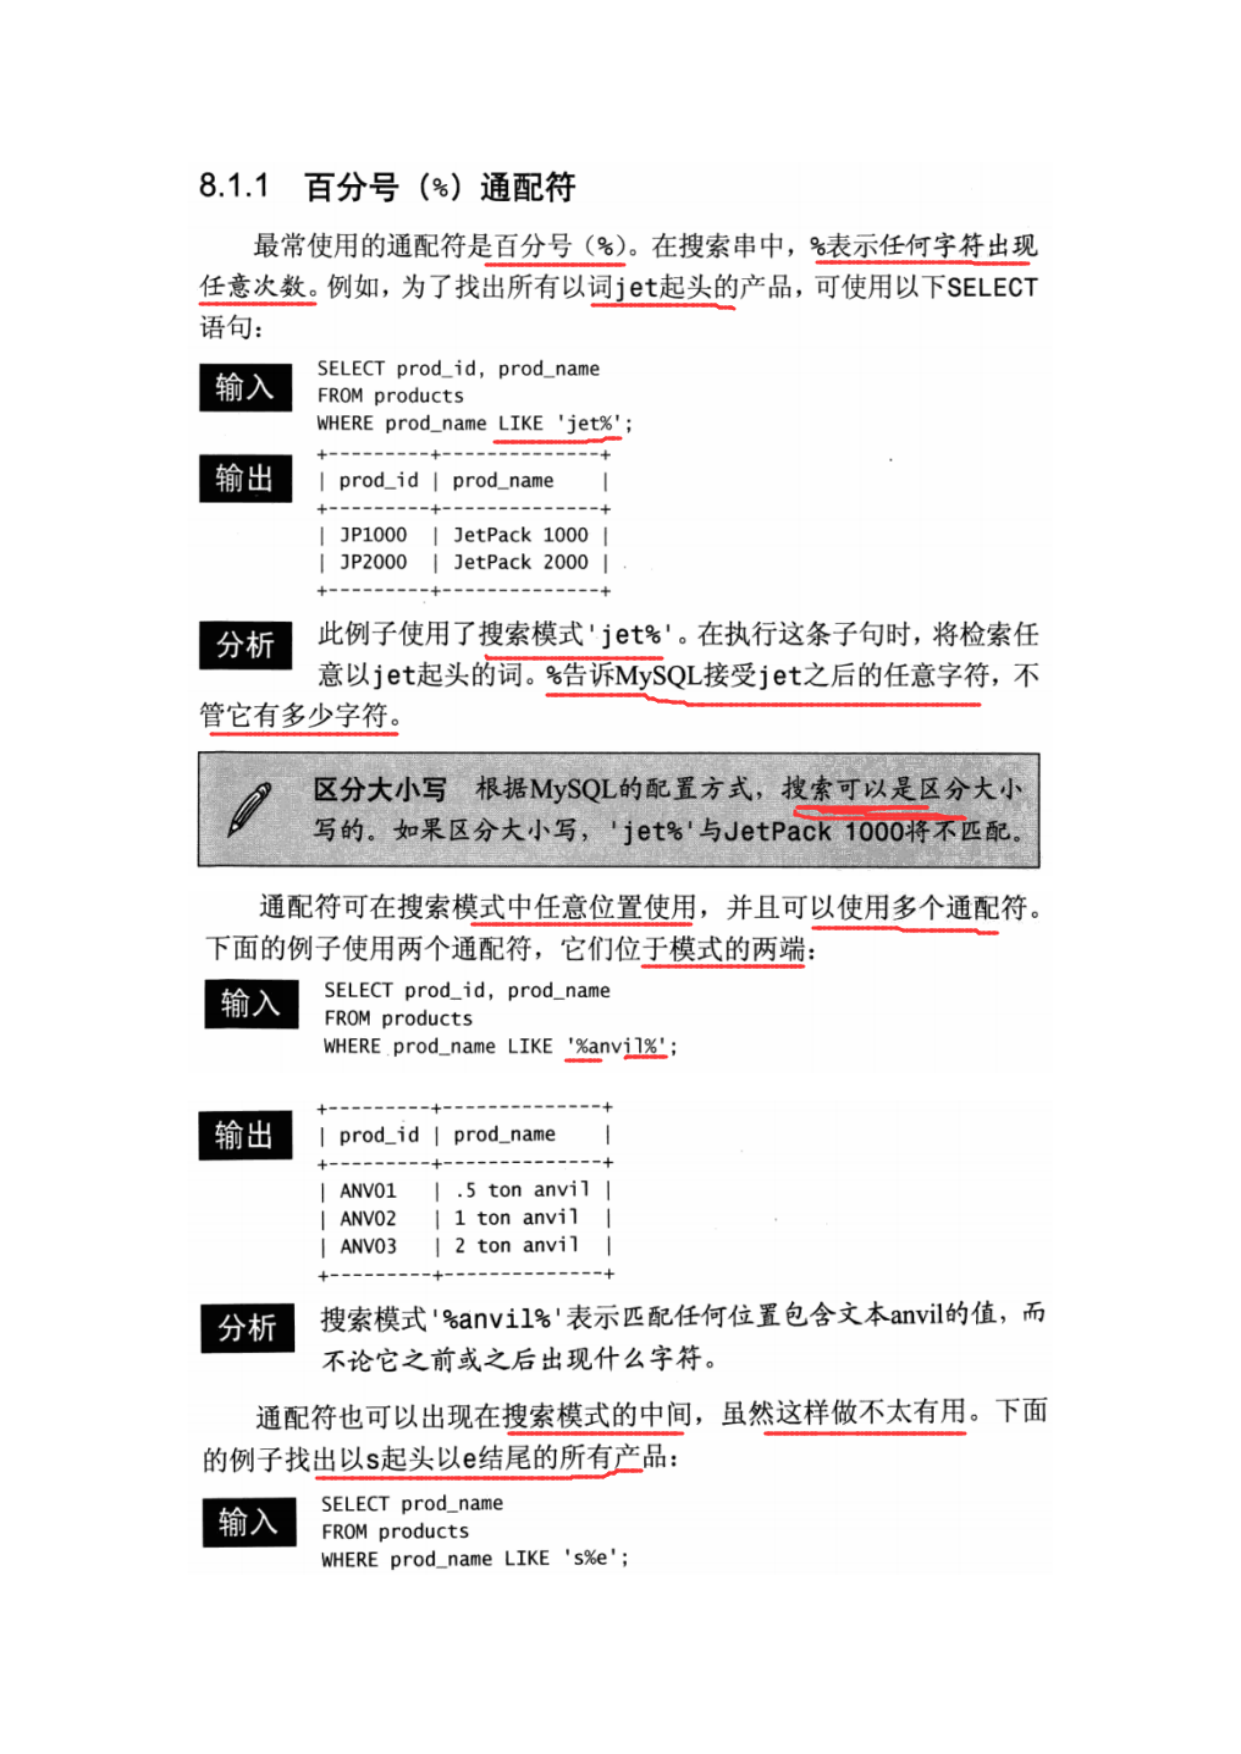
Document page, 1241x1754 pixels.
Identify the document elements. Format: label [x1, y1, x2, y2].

picture [187, 891, 1053, 1073]
picture [187, 1100, 1053, 1575]
picture [187, 162, 1053, 876]
